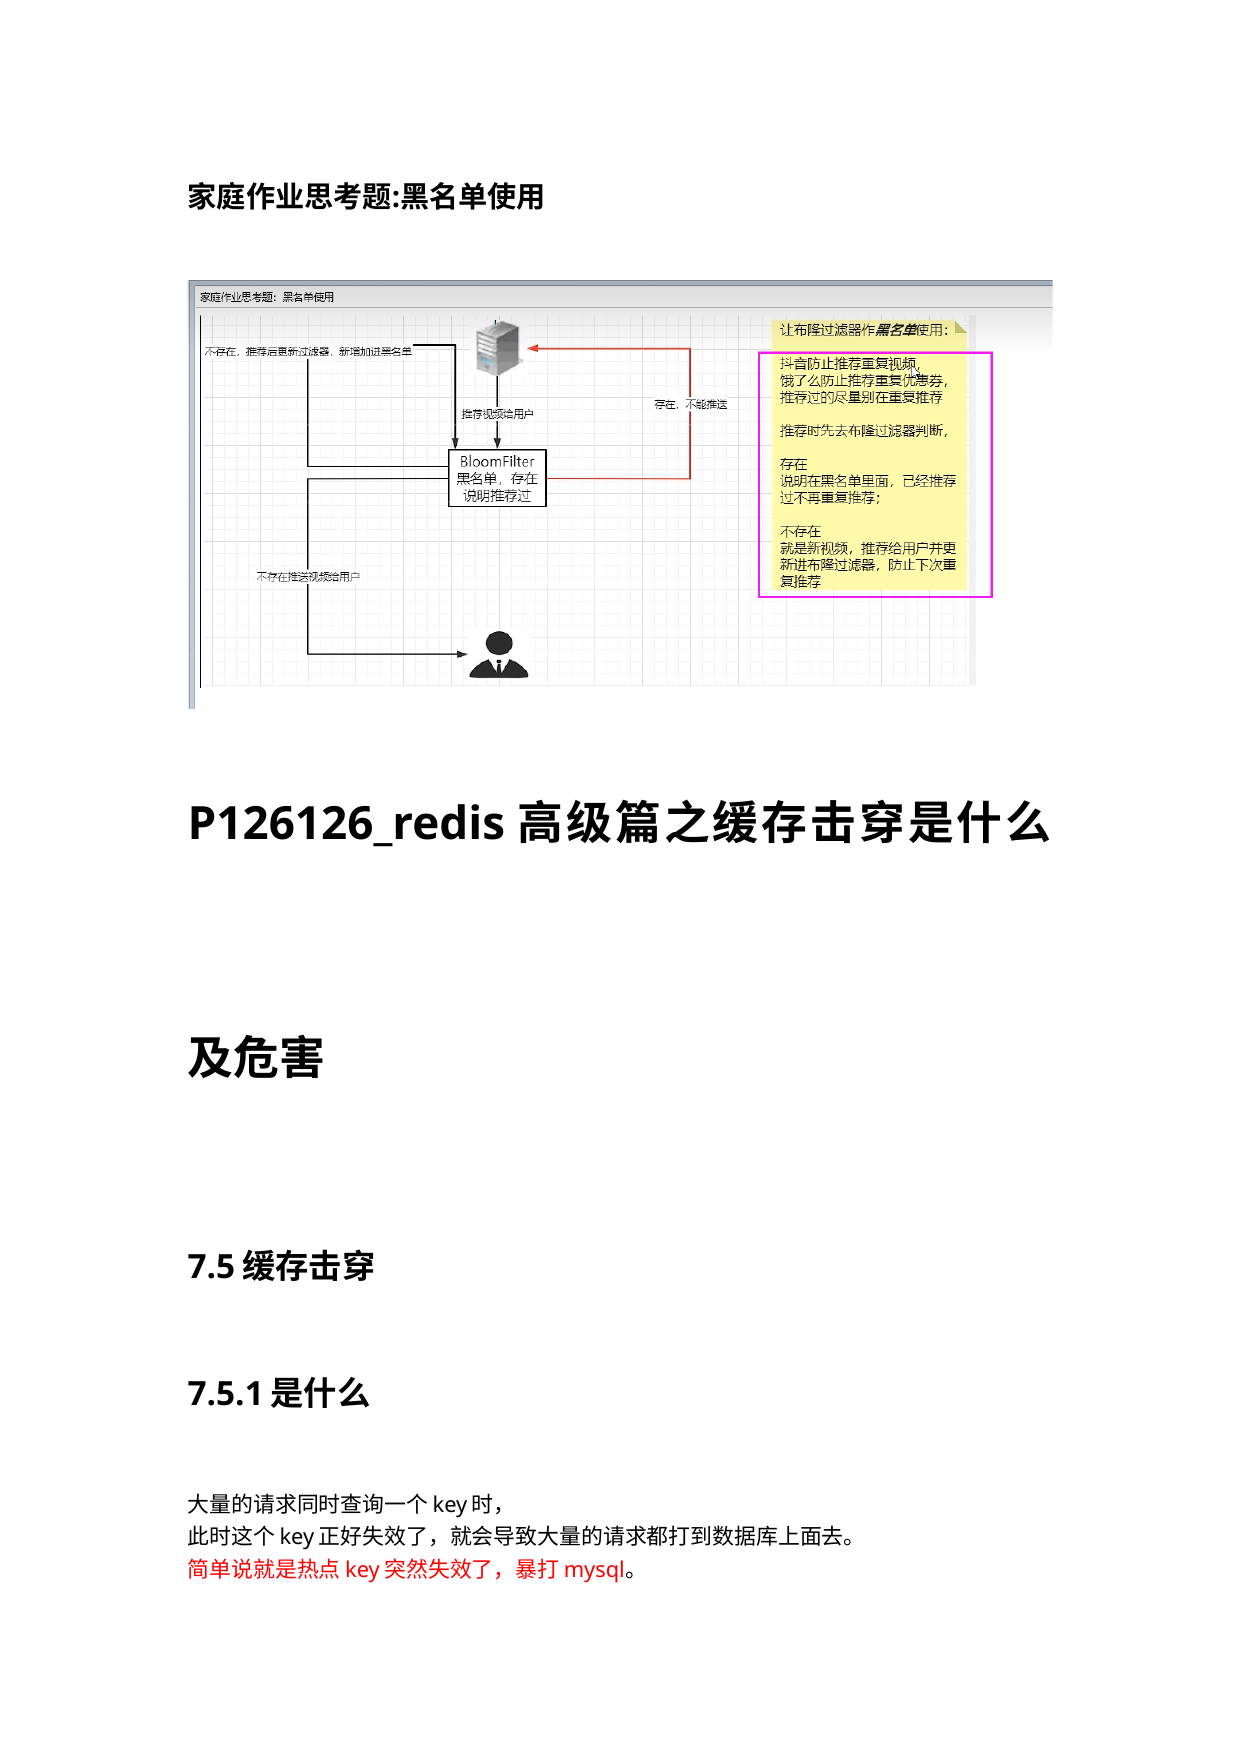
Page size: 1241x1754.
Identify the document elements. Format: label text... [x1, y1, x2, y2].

subtitle 家庭作业思考题:黑名单使用 [187, 162, 1053, 227]
subtitle 7.5.1是什么 [187, 1359, 1053, 1424]
picture [187, 280, 1053, 709]
text 简单说就是热点key突然失效了，暴打mysql。 [187, 1551, 1053, 1584]
text 大量的请求同时查询一个key时， [187, 1486, 1053, 1519]
subtitle P126126_redis高级篇之缓存击穿是什么及危害 [187, 771, 1053, 1104]
text 此时这个key正好失效了，就会导致大量的请求都打到数据库上面去。 [187, 1519, 1053, 1551]
subtitle 7.5缓存击穿 [187, 1232, 1053, 1297]
